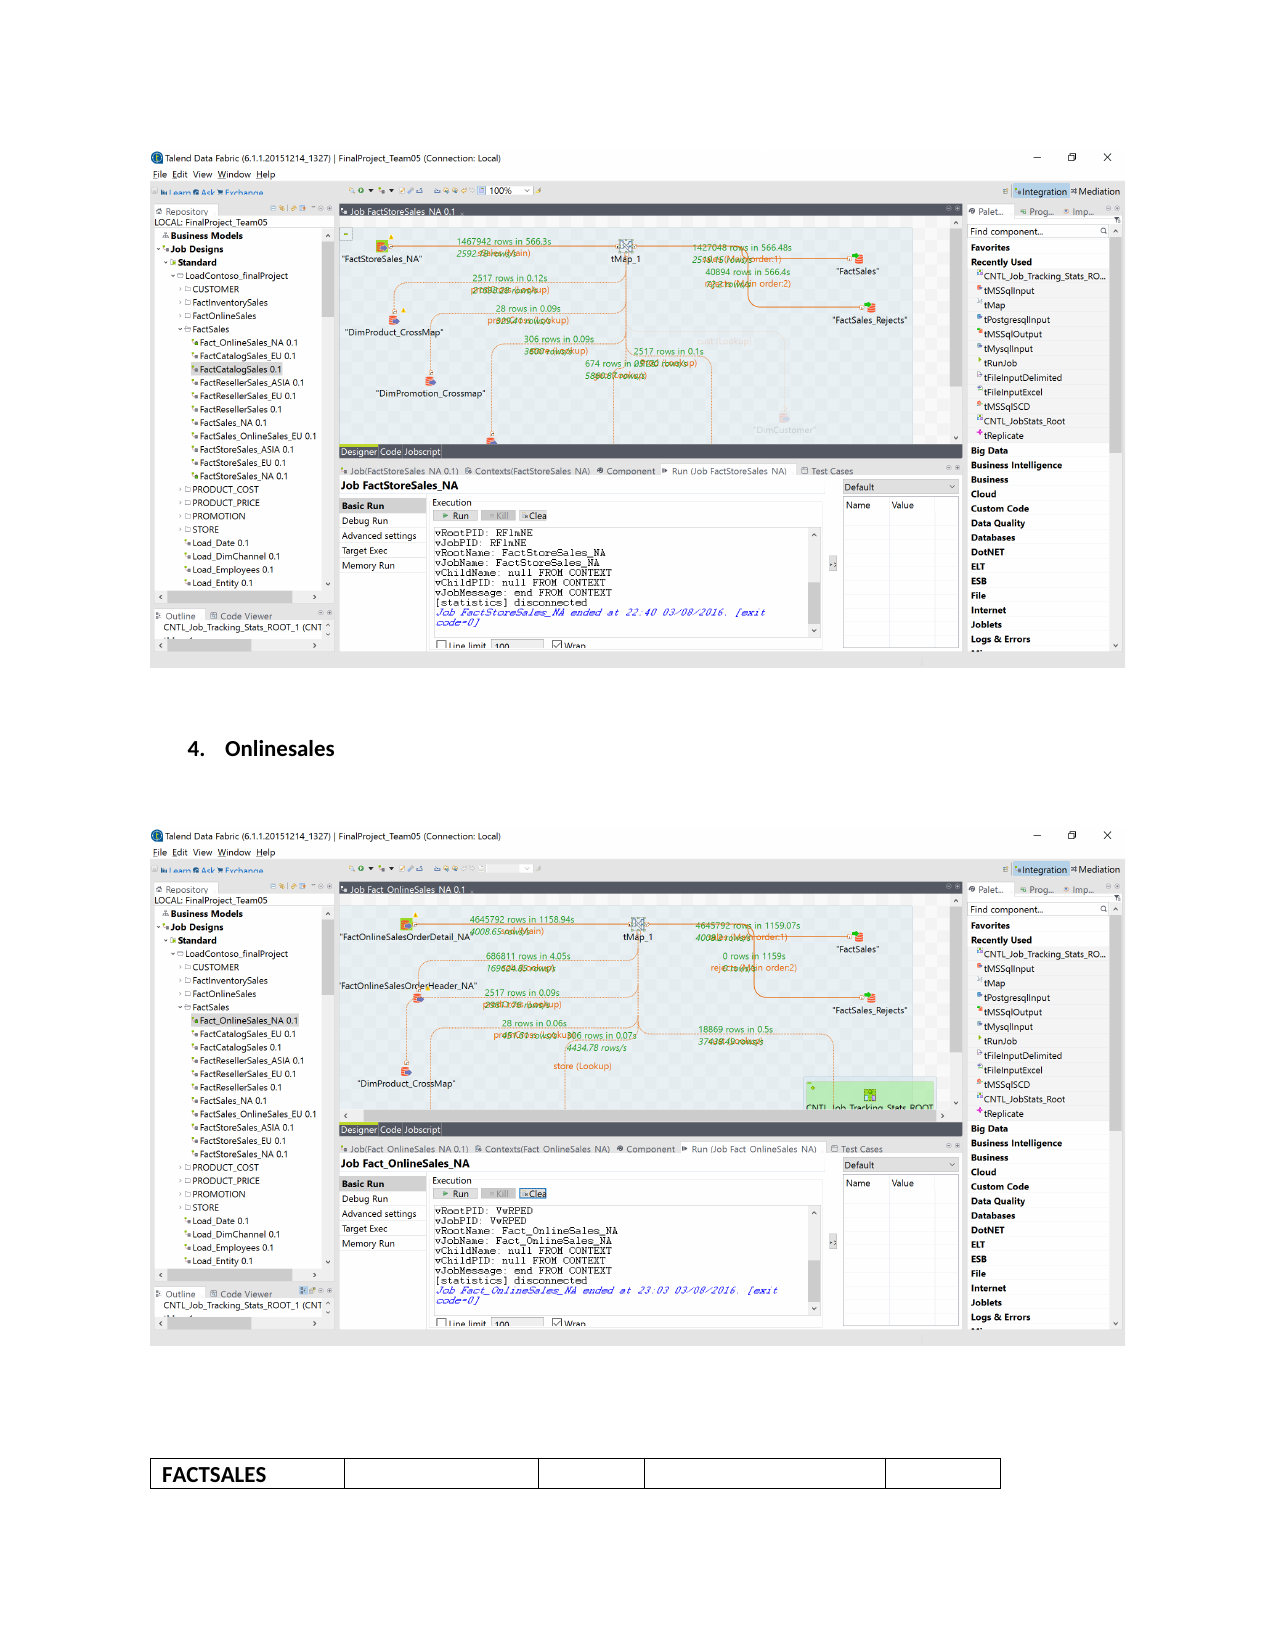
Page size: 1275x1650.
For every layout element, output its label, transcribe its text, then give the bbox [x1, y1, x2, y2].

picture [150, 827, 1125, 1346]
table_header [886, 1459, 1000, 1488]
picture [150, 150, 1125, 668]
table_header [539, 1459, 644, 1488]
table_header [645, 1459, 885, 1488]
list Onlinesales [187, 734, 1125, 762]
table_header [345, 1459, 538, 1488]
table_header FACTSALES [151, 1459, 344, 1488]
